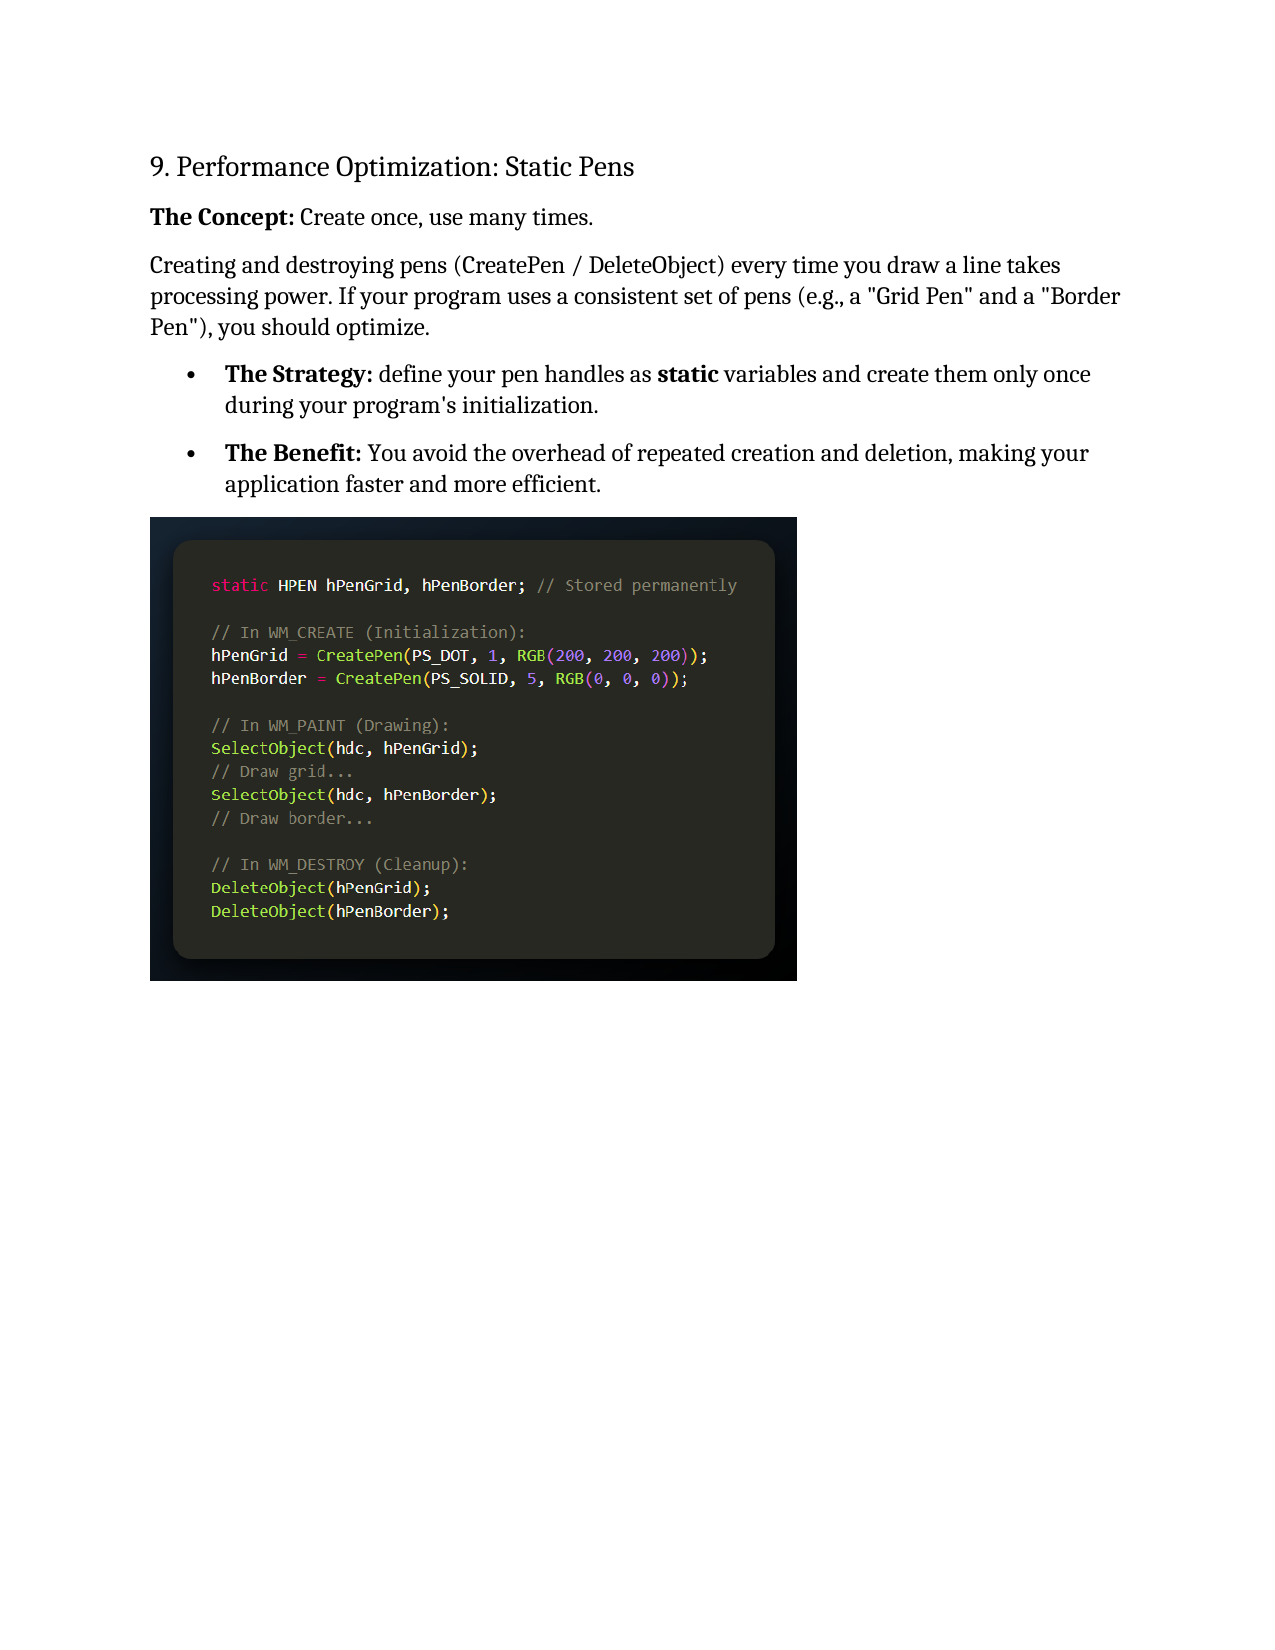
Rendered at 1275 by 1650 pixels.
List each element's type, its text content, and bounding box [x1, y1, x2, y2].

list The Benefit: You avoid the overhead of repeated creation and deletion, making your application faster and more efficient. [187, 439, 1125, 499]
list The Strategy: define your pen handles as static variables and create them only once during your program's initialization. [187, 360, 1125, 420]
text 9. Performance Optimization: Static Pens [150, 150, 1125, 183]
text Creating and destroying pens (CreatePen / DeleteObject) every time you draw a line takes processing power. If your program uses a consistent set of pens (e.g., a "Grid Pen" and a "Border Pen"), you should optimize. [150, 251, 1125, 341]
text The Concept: Create once, use many times. [150, 203, 1125, 232]
picture [150, 517, 797, 981]
